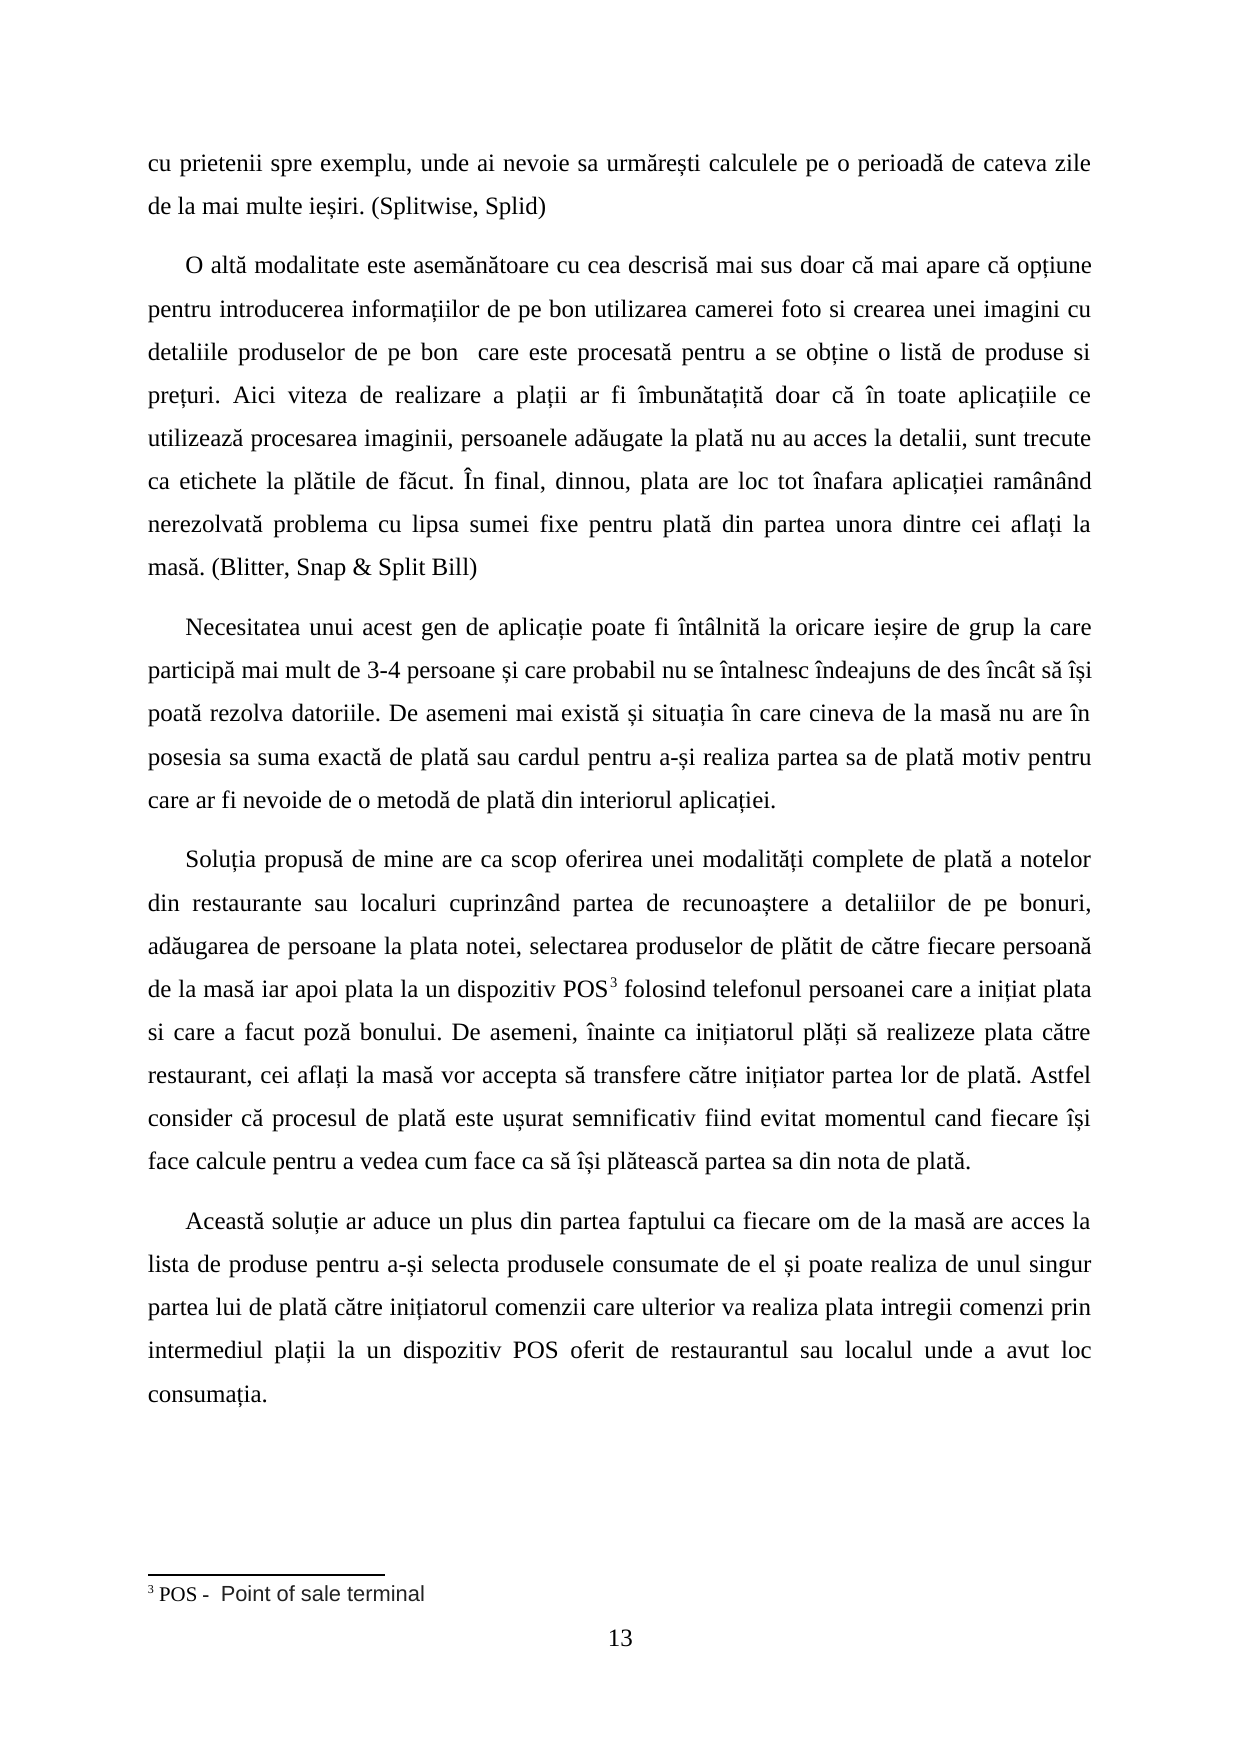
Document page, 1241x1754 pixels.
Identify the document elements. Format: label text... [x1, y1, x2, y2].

text Această soluție ar aduce un plus din partea faptului ca fiecare om de la masă are acces la lista de produse pentru a-și selecta produsele consumate de el și poate realiza de unul singur partea lui de plată către inițiatorul comenzii care ulterior va realiza plata intregii comenzi prin intermediul plații la un dispozitiv POS oferit de restaurantul sau localul unde a avut loc consumația. [148, 1206, 1093, 1407]
text O altă modalitate este asemănătoare cu cea descrisă mai sus doar că mai apare că opțiune pentru introducerea informațiilor de pe bon utilizarea camerei foto si crearea unei imagini cu detaliile produselor de pe bon care este procesată pentru a se obține o listă de produse si prețuri. Aici viteza de realizare a plații ar fi îmbunătațită doar că în toate aplicațiile ce utilizează procesarea imaginii, persoanele adăugate la plată nu au acces la detalii, sunt trecute ca etichete la plătile de făcut. În final, dinnou, plata are loc tot înafara aplicației ramânând nerezolvată problema cu lipsa sumei fixe pentru plată din partea unora dintre cei aflați la masă. (Blitter, Snap & Split Bill) [148, 251, 1093, 581]
text Necesitatea unui acest gen de aplicație poate fi întâlnită la oricare ieșire de grup la care participă mai mult de 3-4 persoane și care probabil nu se întalnesc îndeajuns de des încât să își poată rezolva datoriile. De asemeni mai există și situația în care cineva de la masă nu are în posesia sa suma exactă de plată sau cardul pentru a-și realiza partea sa de plată motiv pentru care ar fi nevoide de o metodă de plată din interiorul aplicației. [148, 612, 1093, 813]
text Soluția propusă de mine are ca scop oferirea unei modalități complete de plată a notelor din restaurante sau localuri cuprinzând partea de recunoaștere a detaliilor de pe bonuri, adăugarea de persoane la plata notei, selectarea produselor de plătit de către fiecare persoană de la masă iar apoi plata la un dispozitiv POS folosind telefonul persoanei care a inițiat plata si care a facut poză bonului. De asemeni, înainte ca inițiatorul plăți să realizeze plata către restaurant, cei aflați la masă vor accepta să transfere către inițiator partea lor de plată. Astfel consider că procesul de plată este ușurat semnificativ fiind evitat momentul cand fiecare își face calcule pentru a vedea cum face ca să își plătească partea sa din nota de plată. [148, 844, 1093, 1175]
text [148, 148, 1093, 219]
